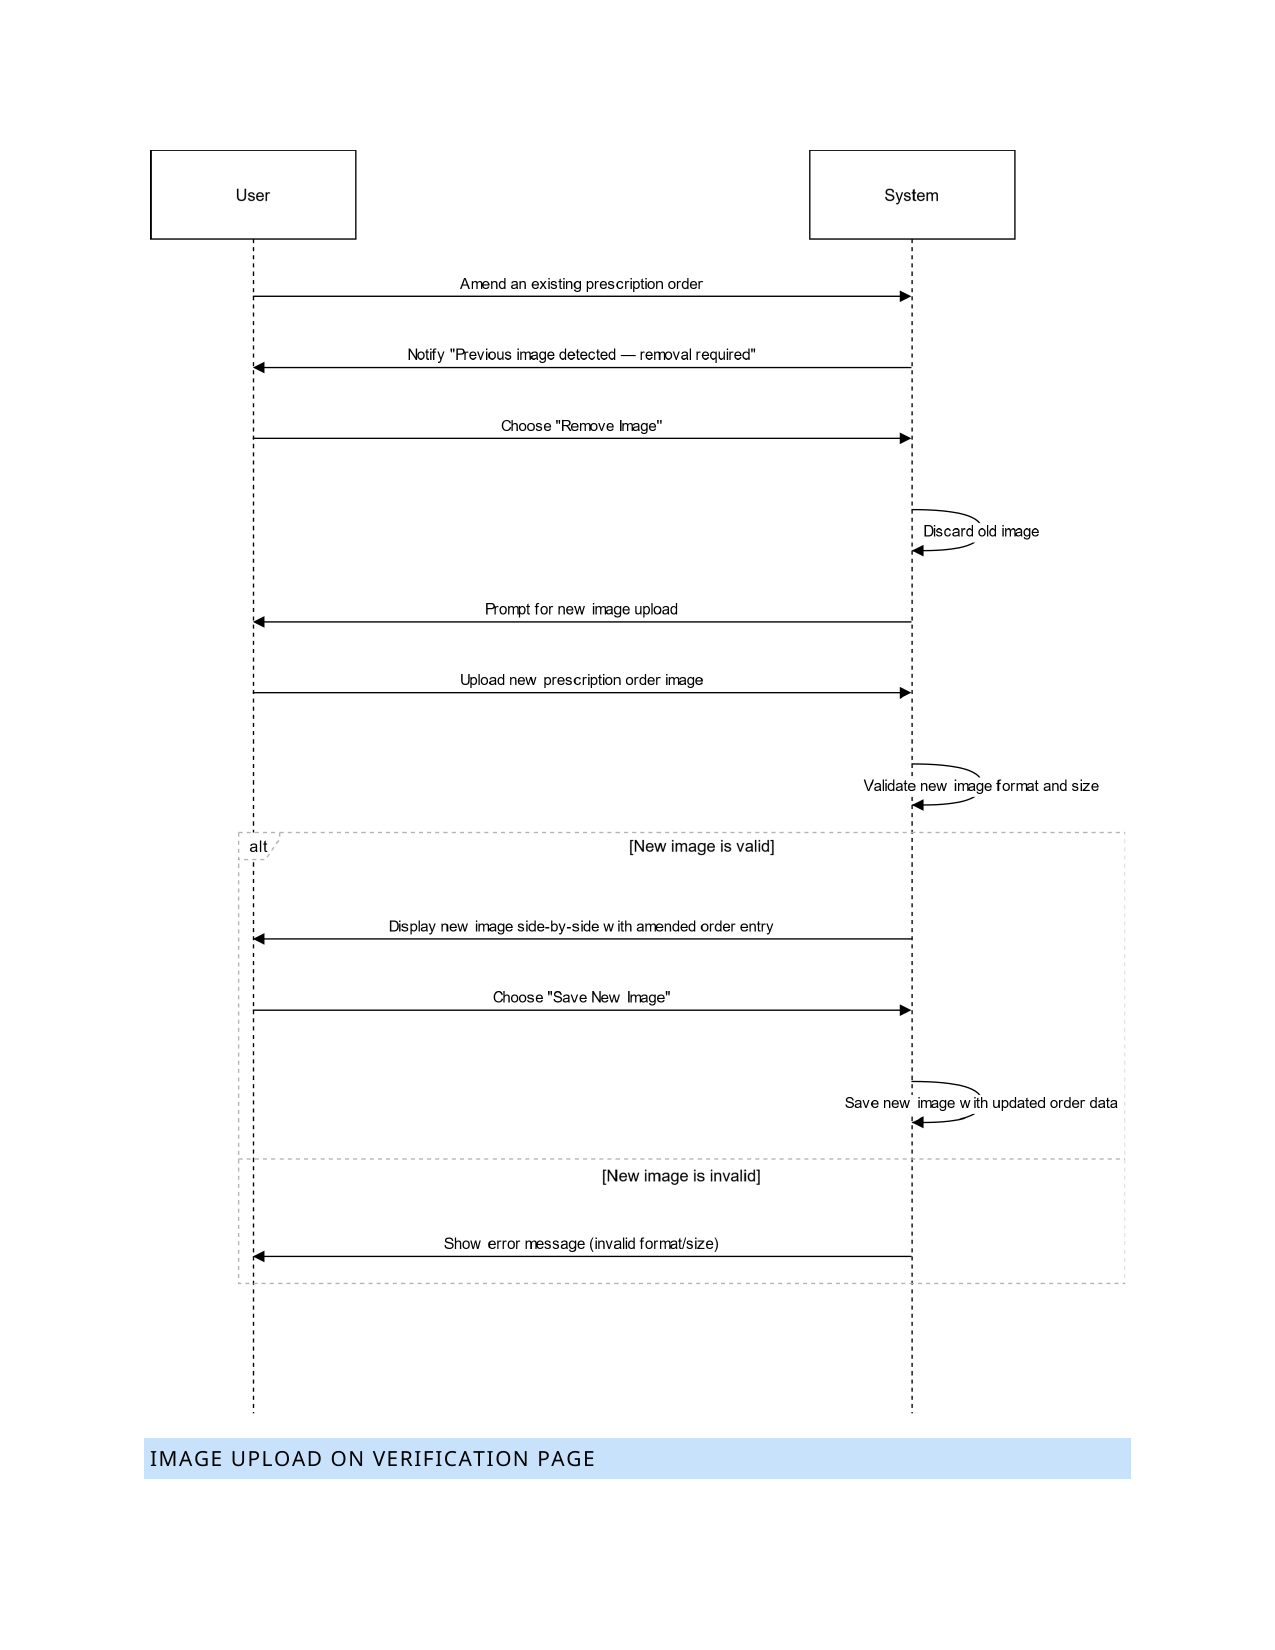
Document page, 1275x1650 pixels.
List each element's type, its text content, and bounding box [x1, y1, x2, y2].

subtitle IMAGE UPLOAD ON VERIFICATION PAGE [150, 1444, 1125, 1473]
picture [150, 150, 1125, 1414]
